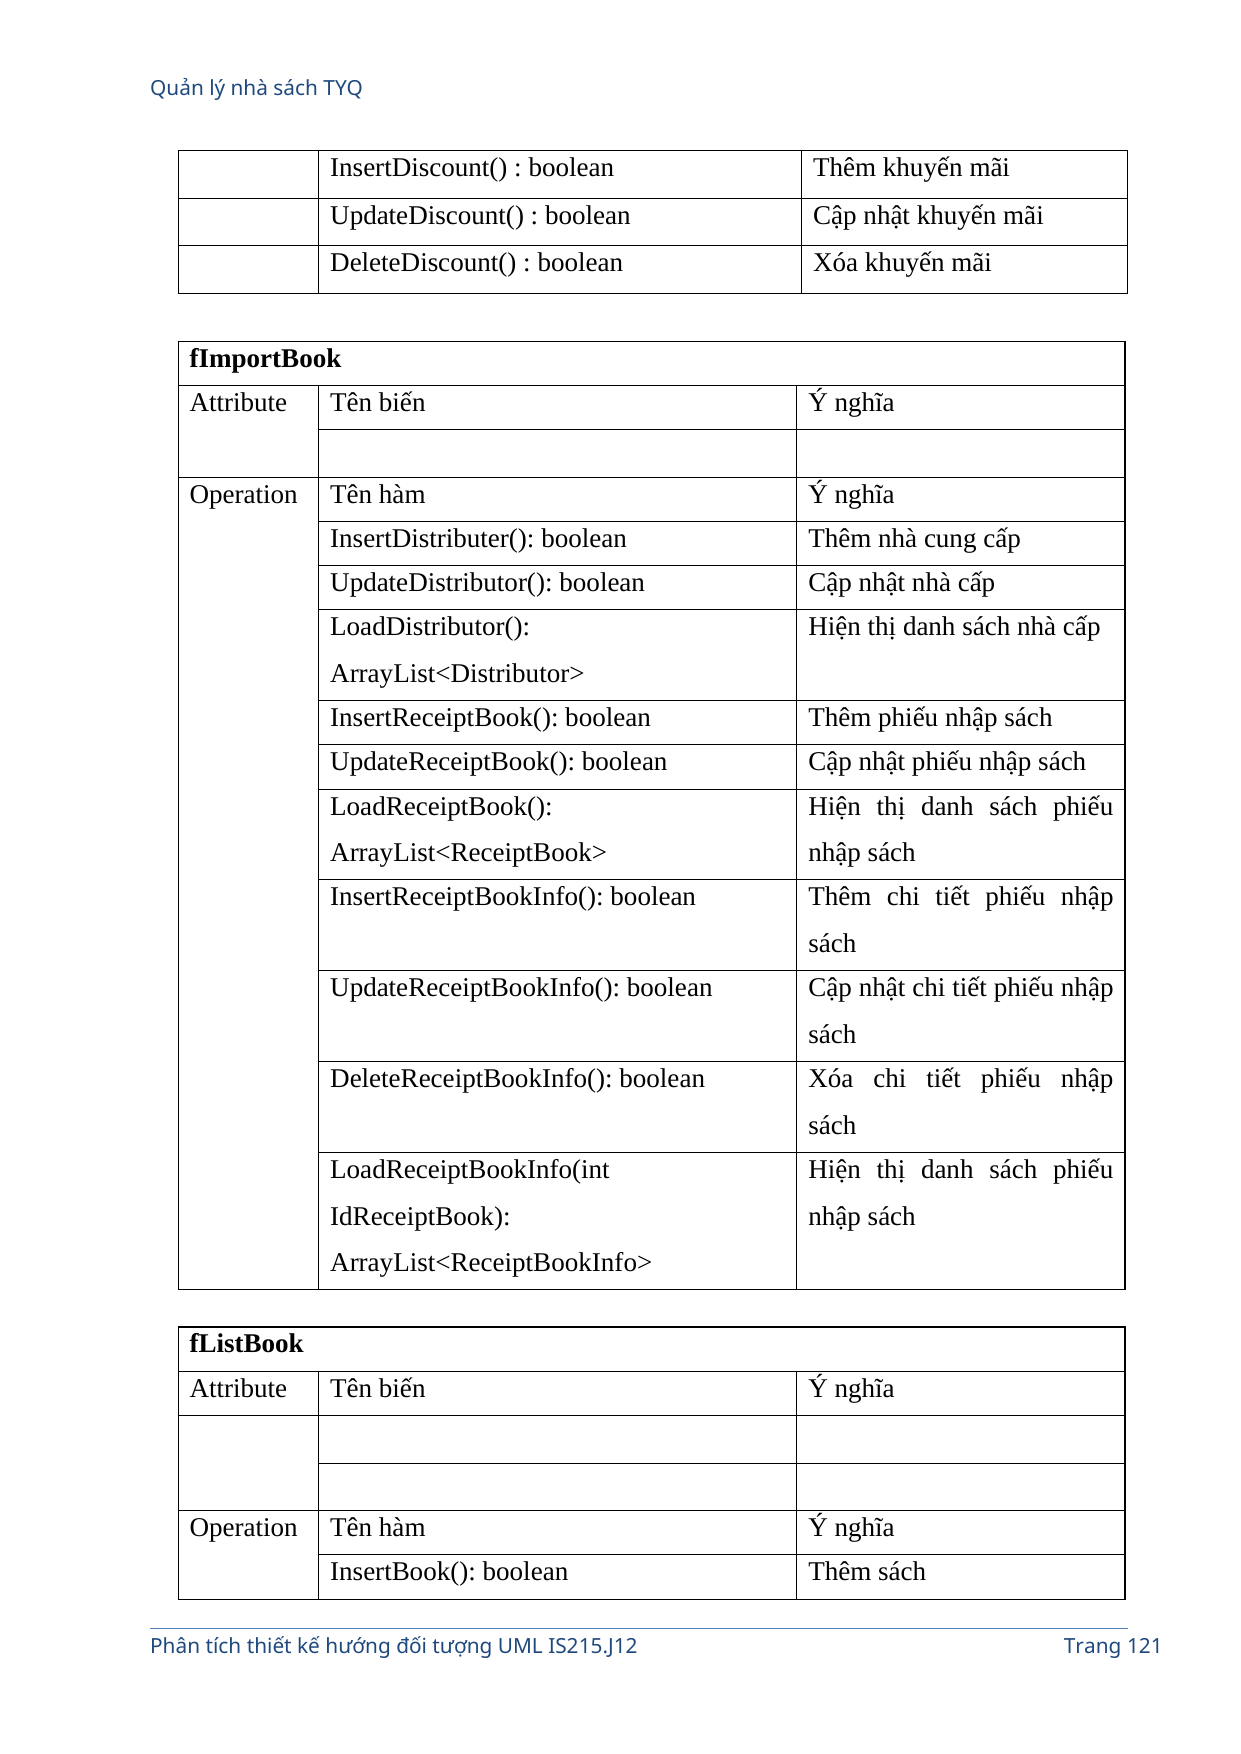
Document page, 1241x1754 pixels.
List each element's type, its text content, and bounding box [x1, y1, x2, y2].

table_cell [319, 430, 796, 477]
table_cell InsertDistributer(): boolean [319, 522, 796, 565]
table_cell UpdateReceiptBookInfo(): boolean [319, 971, 796, 1061]
table_cell [179, 199, 318, 245]
table_cell LoadDistributor(): ArrayList<Distributor> [319, 610, 796, 700]
table_cell InsertBook(): boolean [319, 1555, 796, 1598]
table_cell LoadReceiptBook(): ArrayList<ReceiptBook> [319, 790, 796, 879]
table_cell Cập nhật nhà cấp [797, 566, 1124, 609]
table_cell Thêm nhà cung cấp [797, 522, 1124, 565]
table_cell Xóa khuyến mãi [802, 246, 1127, 293]
table_cell [797, 1416, 1124, 1462]
table_cell InsertReceiptBook(): boolean [319, 701, 796, 744]
table_cell Ý nghĩa [797, 1511, 1124, 1554]
table_cell UpdateDistributor(): boolean [319, 566, 796, 609]
table_cell [797, 430, 1124, 477]
table_cell Tên hàm [319, 1511, 796, 1554]
table_cell Hiện thị danh sách phiếu nhập sách [797, 1153, 1124, 1289]
table_cell Tên biến [319, 1372, 796, 1415]
table_cell Xóa chi tiết phiếu nhập sách [797, 1062, 1124, 1152]
table_cell UpdateDiscount() : boolean [319, 199, 801, 245]
table_cell Thêm sách [797, 1555, 1124, 1598]
table_cell Attribute [179, 1372, 318, 1415]
table_cell LoadReceiptBookInfo(int IdReceiptBook): ArrayList<ReceiptBookInfo> [319, 1153, 796, 1289]
table_header fImportBook [179, 342, 1124, 385]
table_cell DeleteDiscount() : boolean [319, 246, 801, 293]
table_cell [319, 1416, 796, 1462]
table_cell Hiện thị danh sách nhà cấp [797, 610, 1124, 700]
table_cell InsertDiscount() : boolean [319, 151, 801, 198]
table_cell Hiện thị danh sách phiếu nhập sách [797, 790, 1124, 879]
table_cell Ý nghĩa [797, 386, 1124, 429]
table_cell Thêm phiếu nhập sách [797, 701, 1124, 744]
table_cell DeleteReceiptBookInfo(): boolean [319, 1062, 796, 1152]
table_cell [797, 1464, 1124, 1510]
table_cell Operation [179, 1511, 318, 1598]
table_cell Thêm chi tiết phiếu nhập sách [797, 880, 1124, 970]
table_header fListBook [179, 1328, 1124, 1371]
table_cell [179, 1416, 318, 1510]
table_cell Attribute [179, 386, 318, 477]
table_cell [179, 246, 318, 293]
table_cell Tên biến [319, 386, 796, 429]
table_cell [179, 151, 318, 198]
table_cell Cập nhật chi tiết phiếu nhập sách [797, 971, 1124, 1061]
table_cell Cập nhật khuyến mãi [802, 199, 1127, 245]
table_cell Ý nghĩa [797, 1372, 1124, 1415]
table_cell Tên hàm [319, 478, 796, 521]
table_cell UpdateReceiptBook(): boolean [319, 745, 796, 788]
table_cell [319, 1464, 796, 1510]
table_cell Cập nhật phiếu nhập sách [797, 745, 1124, 788]
table_cell Thêm khuyến mãi [802, 151, 1127, 198]
table_cell InsertReceiptBookInfo(): boolean [319, 880, 796, 970]
table_cell Operation [179, 478, 318, 1289]
table_cell Ý nghĩa [797, 478, 1124, 521]
